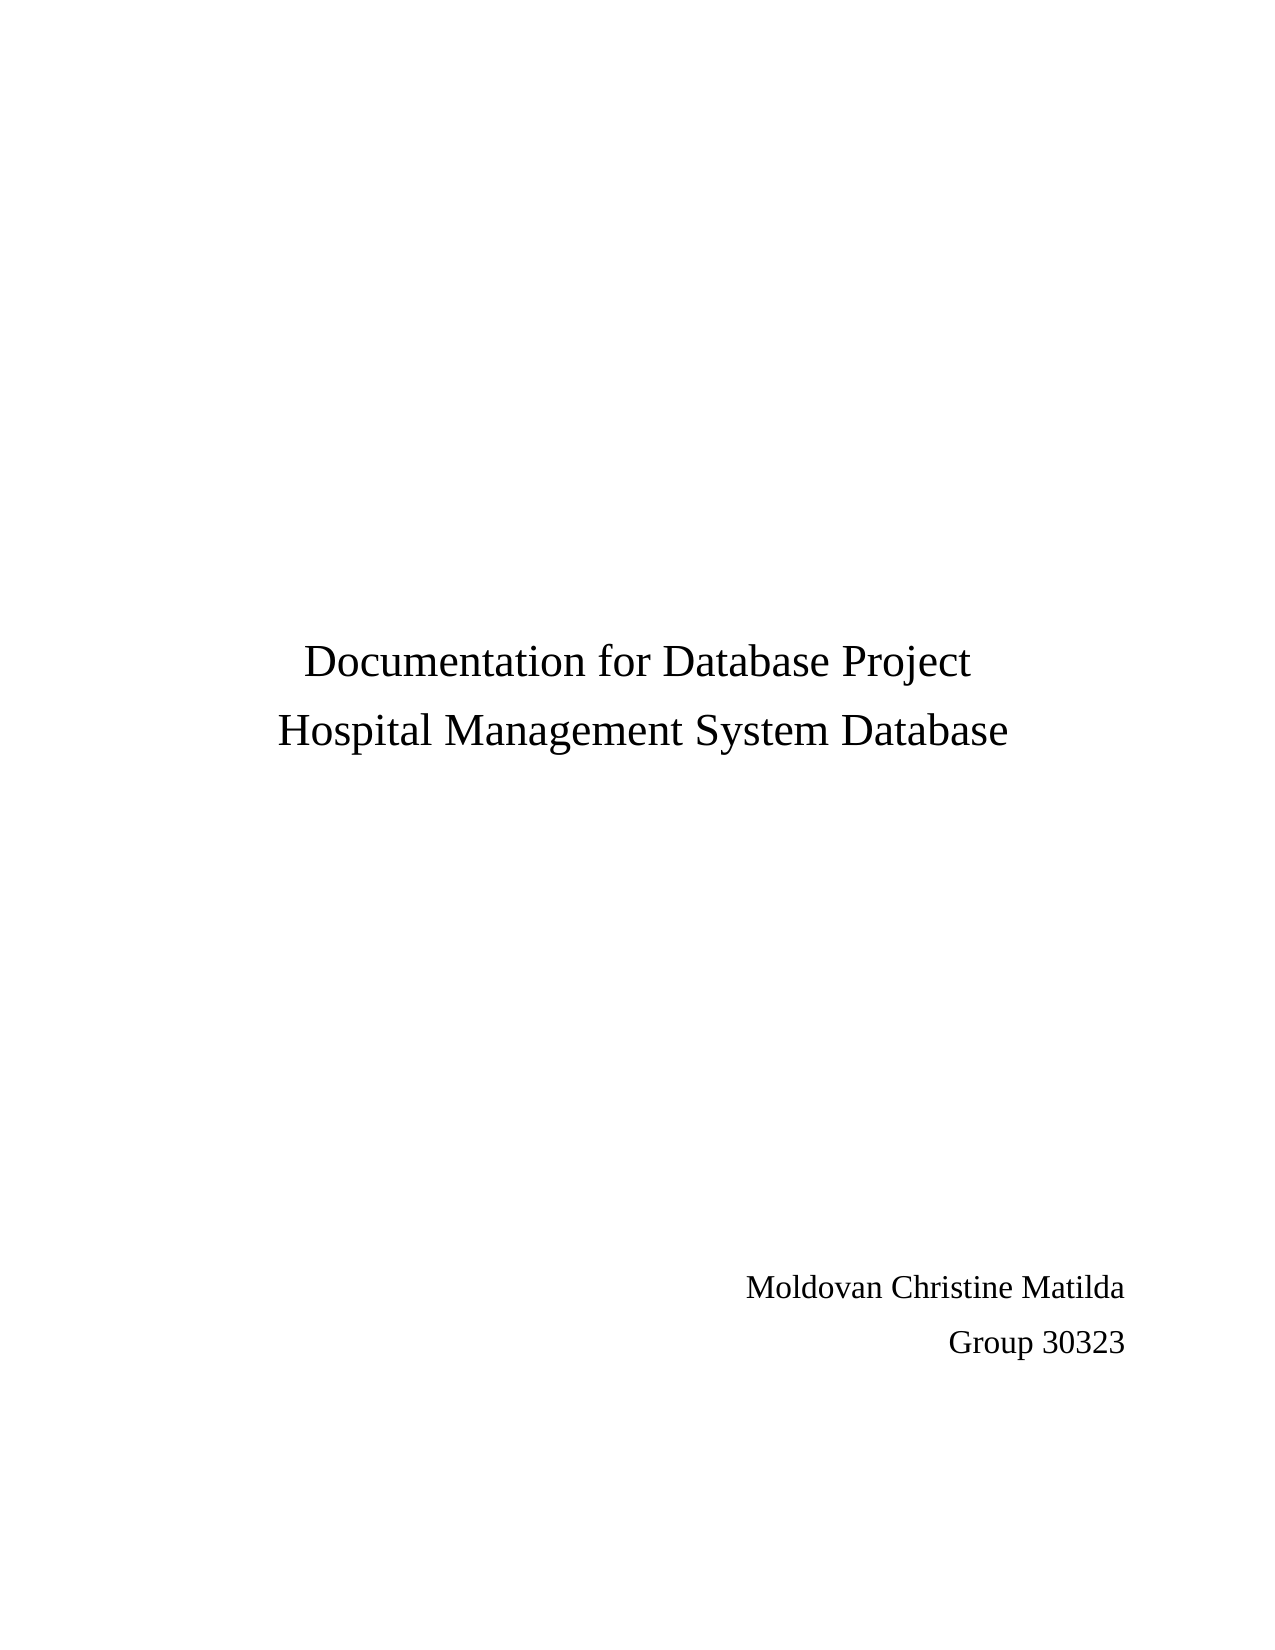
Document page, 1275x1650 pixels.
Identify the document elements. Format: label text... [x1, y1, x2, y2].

text Hospital Management System Database [150, 702, 1125, 755]
text Moldovan Christine Matilda [150, 1267, 1125, 1305]
text Documentation for Database Project [150, 633, 1125, 686]
text Group 30323 [150, 1322, 1125, 1360]
